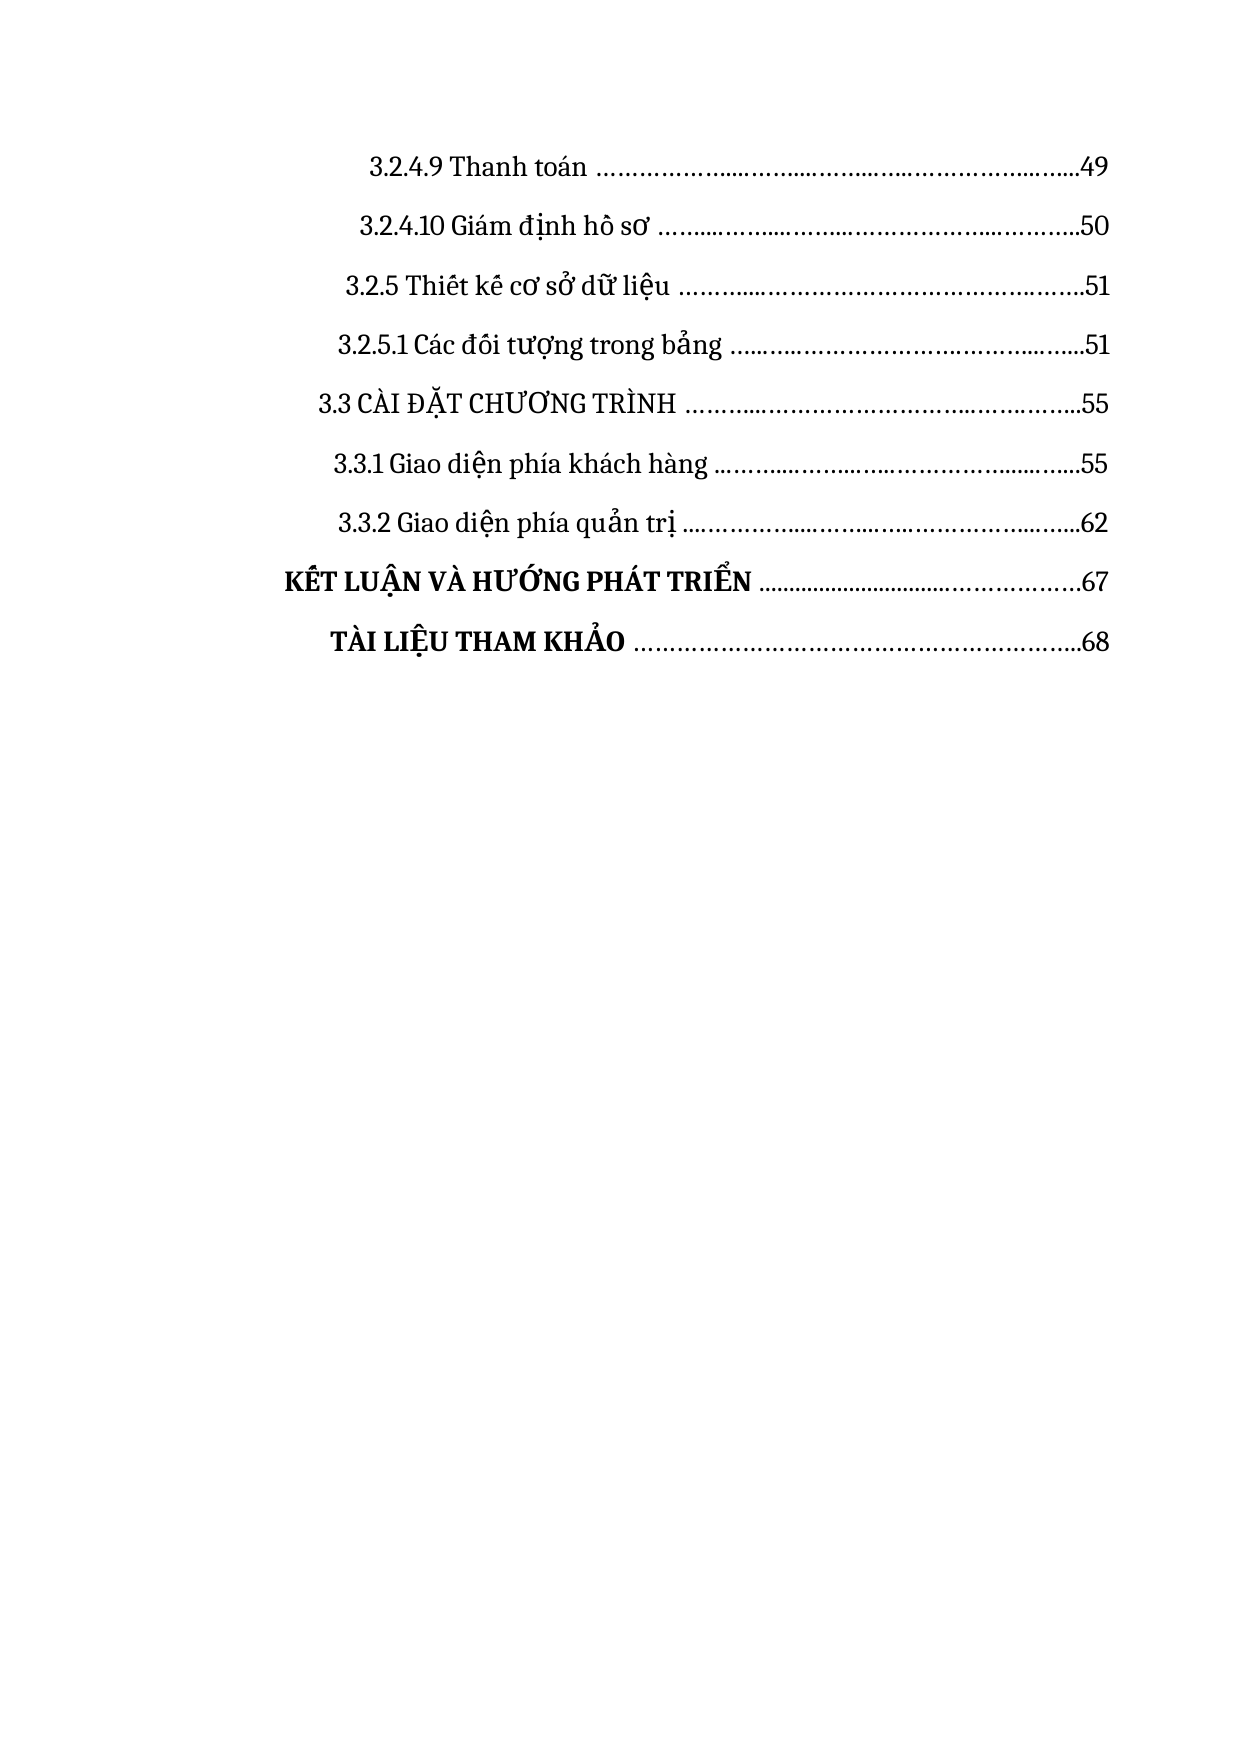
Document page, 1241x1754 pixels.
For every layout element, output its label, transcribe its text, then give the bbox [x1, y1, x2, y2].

text 3.2.5.1 Các đối tượng trong bảng …...…..………………….………...…...51 [150, 328, 1110, 362]
text 3.3.1 Giao diện phía khách hàng ...……....……...…..……………......…...55 [150, 447, 1110, 480]
text 3.3.2 Giao diện phía quản trị ....…………....……...…..……………...…...62 [150, 506, 1110, 540]
text 3.2.5 Thiết kế cơ sở dữ liệu ………....……………………………….…….51 [150, 269, 1110, 302]
text 3.2.4.9 Thanh toán ………………....……....……...…..……………...…...49 [150, 150, 1110, 183]
text 3.2.4.10 Giám định hồ sơ ……....……....……...………………...………..50 [150, 209, 1110, 243]
text 3.3 CÀI ĐẶT CHƯƠNG TRÌNH ………...………………………..…….……..55 [150, 387, 1110, 421]
text KẾT LUẬN VÀ HƯỚNG PHÁT TRIỂN ................................………………67 [150, 566, 1110, 599]
text TÀI LIỆU THAM KHẢO ……………………………………………………..68 [150, 625, 1110, 658]
